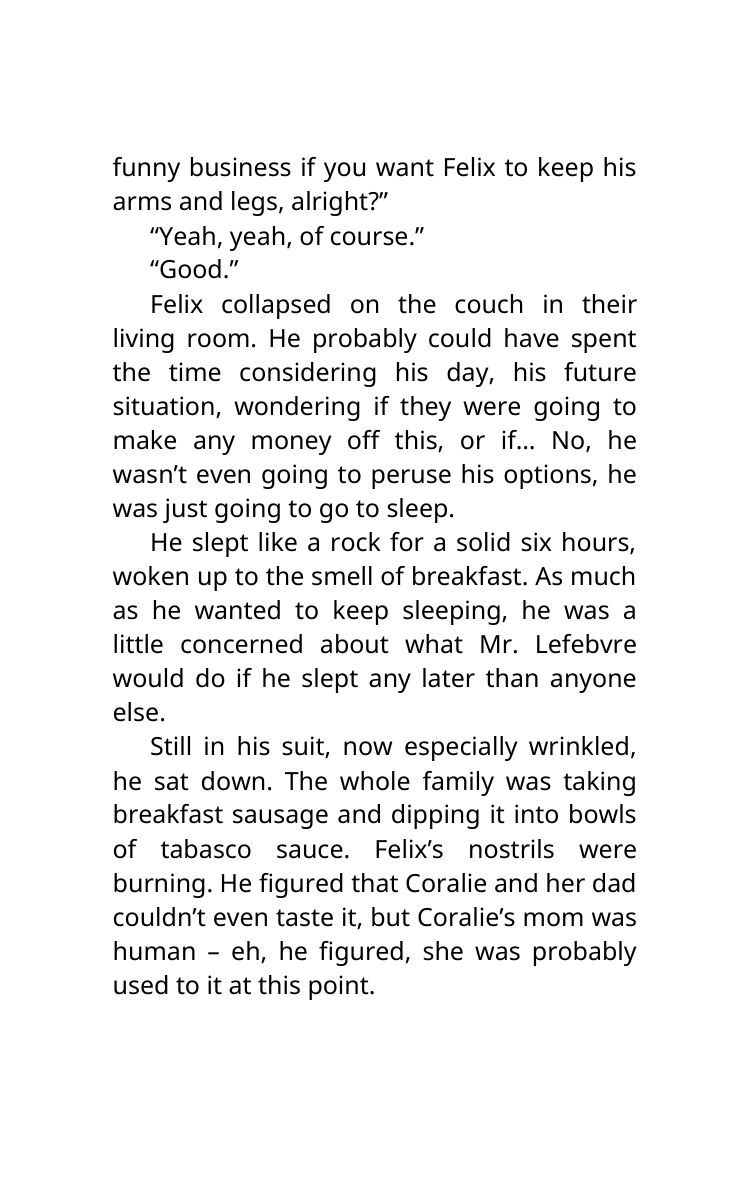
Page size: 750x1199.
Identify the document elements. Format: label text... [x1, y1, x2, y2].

text “Yeah, yeah, of course.” [112, 218, 637, 252]
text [112, 150, 637, 218]
text “Good.” [112, 252, 637, 286]
text He slept like a rock for a solid six hours, woken up to the smell of breakfast. As much as he wanted to keep sleeping, he was a little concerned about what Mr. Lefebvre would do if he slept any later than anyone else. [112, 525, 637, 729]
text Felix collapsed on the couch in their living room. He probably could have spent the time considering his day, his future situation, wondering if they were going to make any money off this, or if… No, he wasn’t even going to peruse his options, he was just going to go to sleep. [112, 286, 637, 525]
text Still in his suit, now especially wrinkled, he sat down. The whole family was taking breakfast sausage and dipping it into bowls of tabasco sauce. Felix’s nostrils were burning. He figured that Coralie and her dad couldn’t even taste it, but Coralie’s mom was human – eh, he figured, she was probably used to it at this point. [112, 729, 637, 1002]
